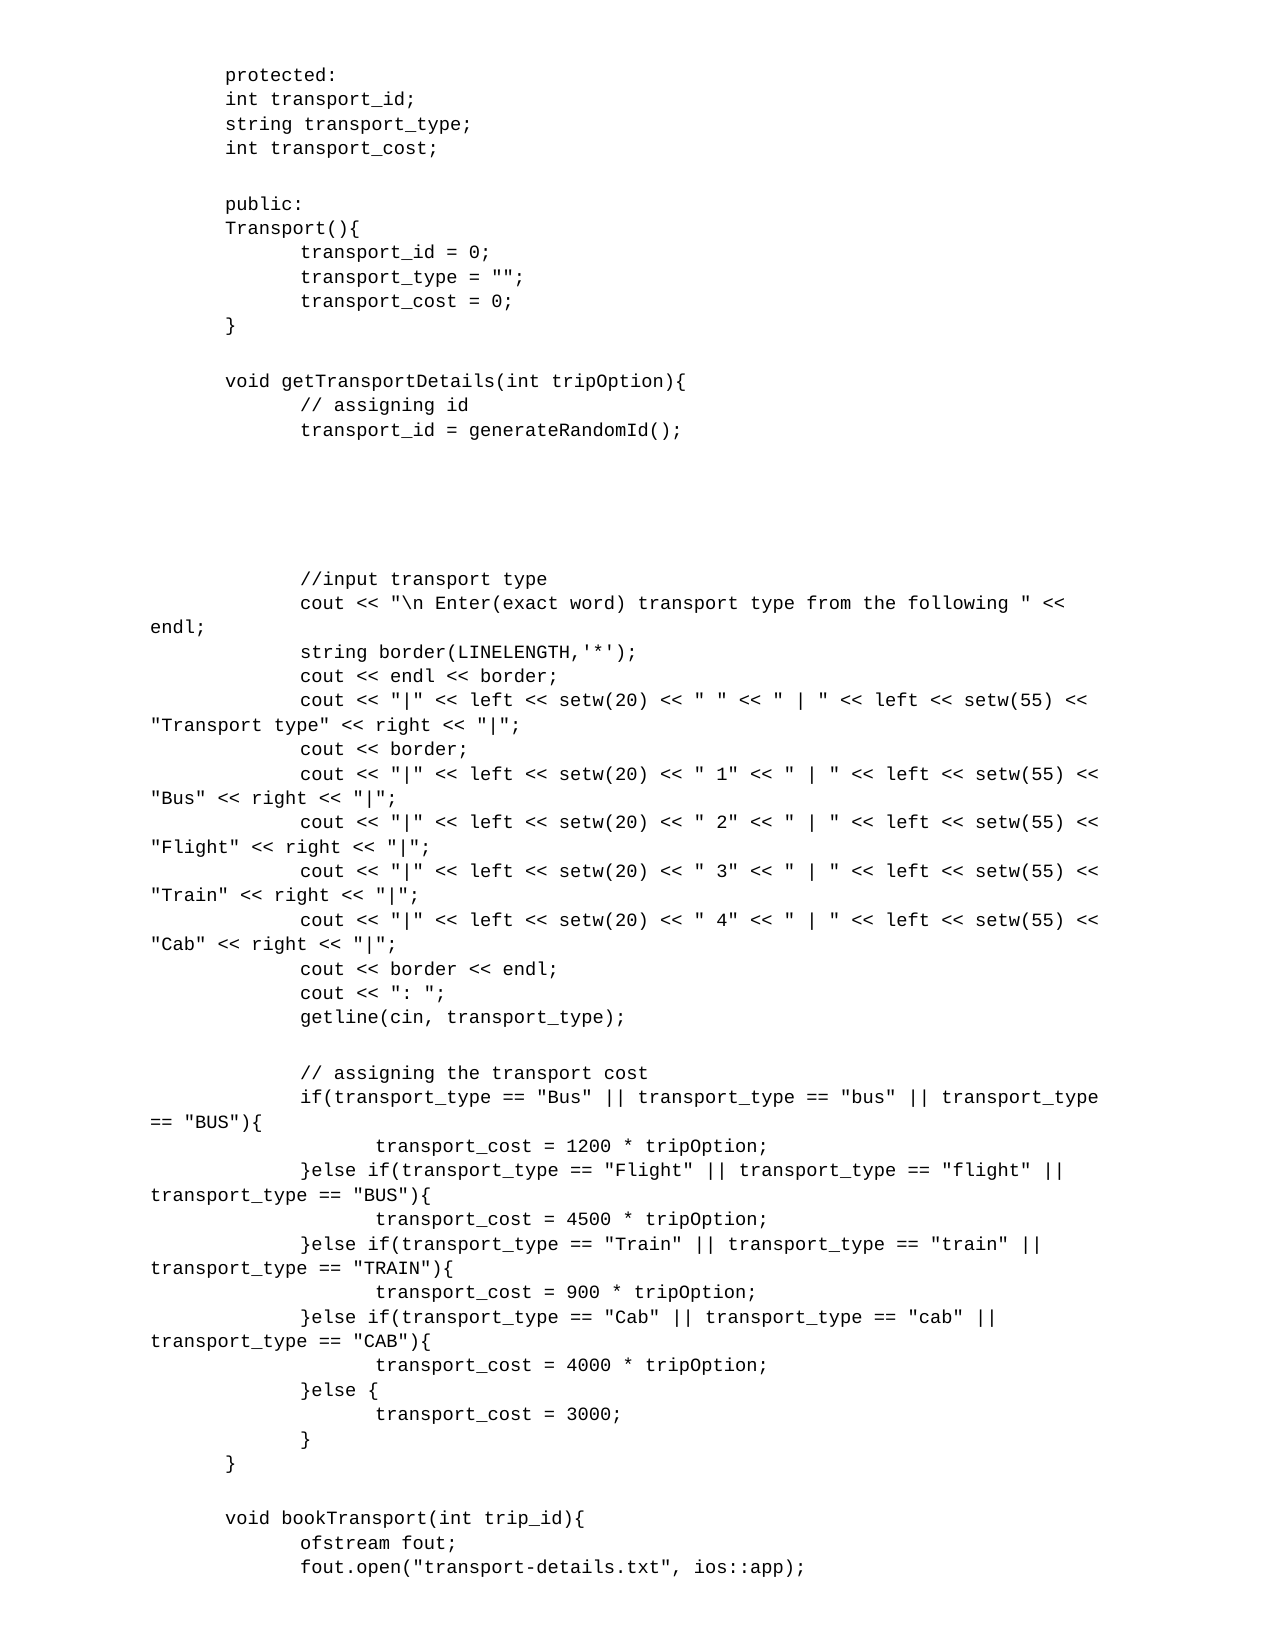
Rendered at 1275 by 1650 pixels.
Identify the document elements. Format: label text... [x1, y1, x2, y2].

text }else if(transport_type == "Flight" || transport_type == "flight" || transport_type == "BUS"){ [150, 1161, 1125, 1207]
text string border(LINELENGTH,'*'); [150, 642, 1125, 664]
text // assigning id [150, 396, 1125, 417]
text cout << "|" << left << setw(20) << " 3" << " | " << left << setw(55) << "Train" << right << "|"; [150, 862, 1125, 907]
text }else if(transport_type == "Cab" || transport_type == "cab" || transport_type == "CAB"){ [150, 1307, 1125, 1353]
text int transport_id; [150, 90, 1125, 111]
text if(transport_type == "Bus" || transport_type == "bus" || transport_type == "BUS"){ [150, 1088, 1125, 1134]
text } [150, 1429, 1125, 1451]
text transport_cost = 3000; [150, 1405, 1125, 1426]
text fout.open("transport-details.txt", ios::app); [150, 1558, 1125, 1579]
text transport_type = ""; [150, 267, 1125, 289]
text //input transport type [150, 569, 1125, 591]
text void bookTransport(int trip_id){ [150, 1509, 1125, 1530]
text transport_cost = 900 * tripOption; [150, 1283, 1125, 1304]
text }else if(transport_type == "Train" || transport_type == "train" || transport_type == "TRAIN"){ [150, 1234, 1125, 1280]
text cout << endl << border; [150, 667, 1125, 688]
text transport_cost = 4000 * tripOption; [150, 1356, 1125, 1377]
text // assigning the transport cost [150, 1064, 1125, 1085]
text cout << "|" << left << setw(20) << " 2" << " | " << left << setw(55) << "Flight" << right << "|"; [150, 813, 1125, 859]
text string transport_type; [150, 114, 1125, 136]
text cout << "|" << left << setw(20) << " 4" << " | " << left << setw(55) << "Cab" << right << "|"; [150, 911, 1125, 956]
text transport_id = generateRandomId(); [150, 420, 1125, 442]
text transport_cost = 4500 * tripOption; [150, 1210, 1125, 1231]
text getline(cin, transport_type); [150, 1008, 1125, 1029]
text Transport(){ [150, 219, 1125, 240]
text transport_cost = 1200 * tripOption; [150, 1137, 1125, 1158]
text int transport_cost; [150, 139, 1125, 160]
text cout << border << endl; [150, 959, 1125, 981]
text } [150, 1454, 1125, 1475]
text cout << "|" << left << setw(20) << " " << " | " << left << setw(55) << "Transport type" << right << "|"; [150, 691, 1125, 737]
text ofstream fout; [150, 1533, 1125, 1555]
text transport_id = 0; [150, 243, 1125, 264]
text void getTransportDetails(int tripOption){ [150, 372, 1125, 393]
text transport_cost = 0; [150, 292, 1125, 313]
text cout << ": "; [150, 984, 1125, 1005]
text cout << border; [150, 740, 1125, 761]
text protected: [150, 66, 1125, 87]
text cout << "|" << left << setw(20) << " 1" << " | " << left << setw(55) << "Bus" << right << "|"; [150, 764, 1125, 810]
text } [150, 316, 1125, 337]
text }else { [150, 1381, 1125, 1402]
text cout << "\n Enter(exact word) transport type from the following " << endl; [150, 594, 1125, 639]
text public: [150, 194, 1125, 216]
